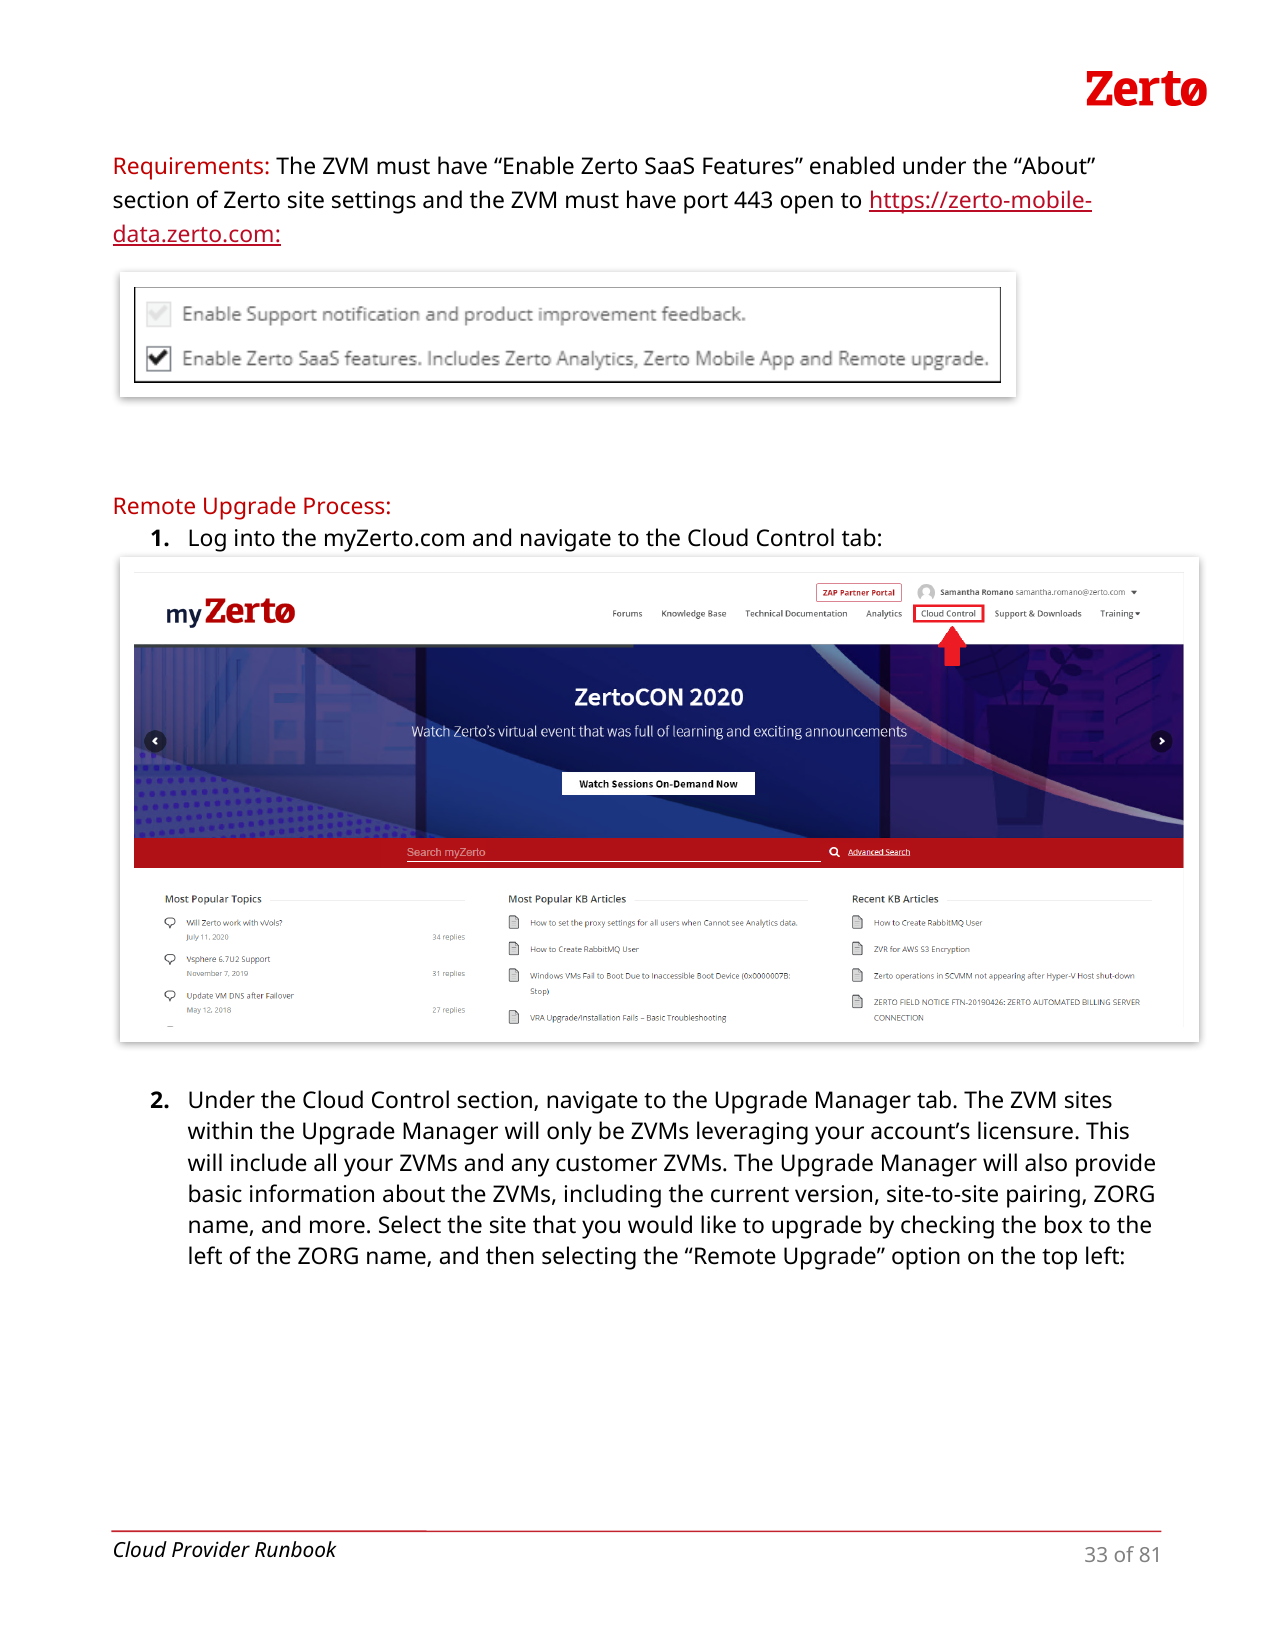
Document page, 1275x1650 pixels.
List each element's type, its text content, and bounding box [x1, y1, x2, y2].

picture [134, 571, 1184, 1027]
picture [1086, 71, 1207, 106]
list Under the Cloud Control section, navigate to the Upgrade Manager tab. The ZVM sites within the Upgrade Manager will only be ZVMs leveraging your account’s licensure. This will include all your ZVMs and any customer ZVMs. The Upgrade Manager will also provide basic information about the ZVMs, including the current version, site-to-site pairing, ZORG name, and more. Select the site that you would like to upgrade by checking the box to the left of the ZORG name, and then selecting the “Remote Upgrade” option on the top left: [150, 1084, 1162, 1272]
list Log into the myZerto.com and navigate to the Cloud Control tab: [150, 521, 1162, 553]
text Remote Upgrade Process: [112, 490, 1162, 521]
text Requirements: The ZVM must have “Enable Zerto SaaS Features” enabled under the “About” section of Zerto site settings and the ZVM must have port 443 open to https://zerto-mobile-data.zerto.com: [112, 150, 1162, 249]
picture [134, 287, 1001, 383]
